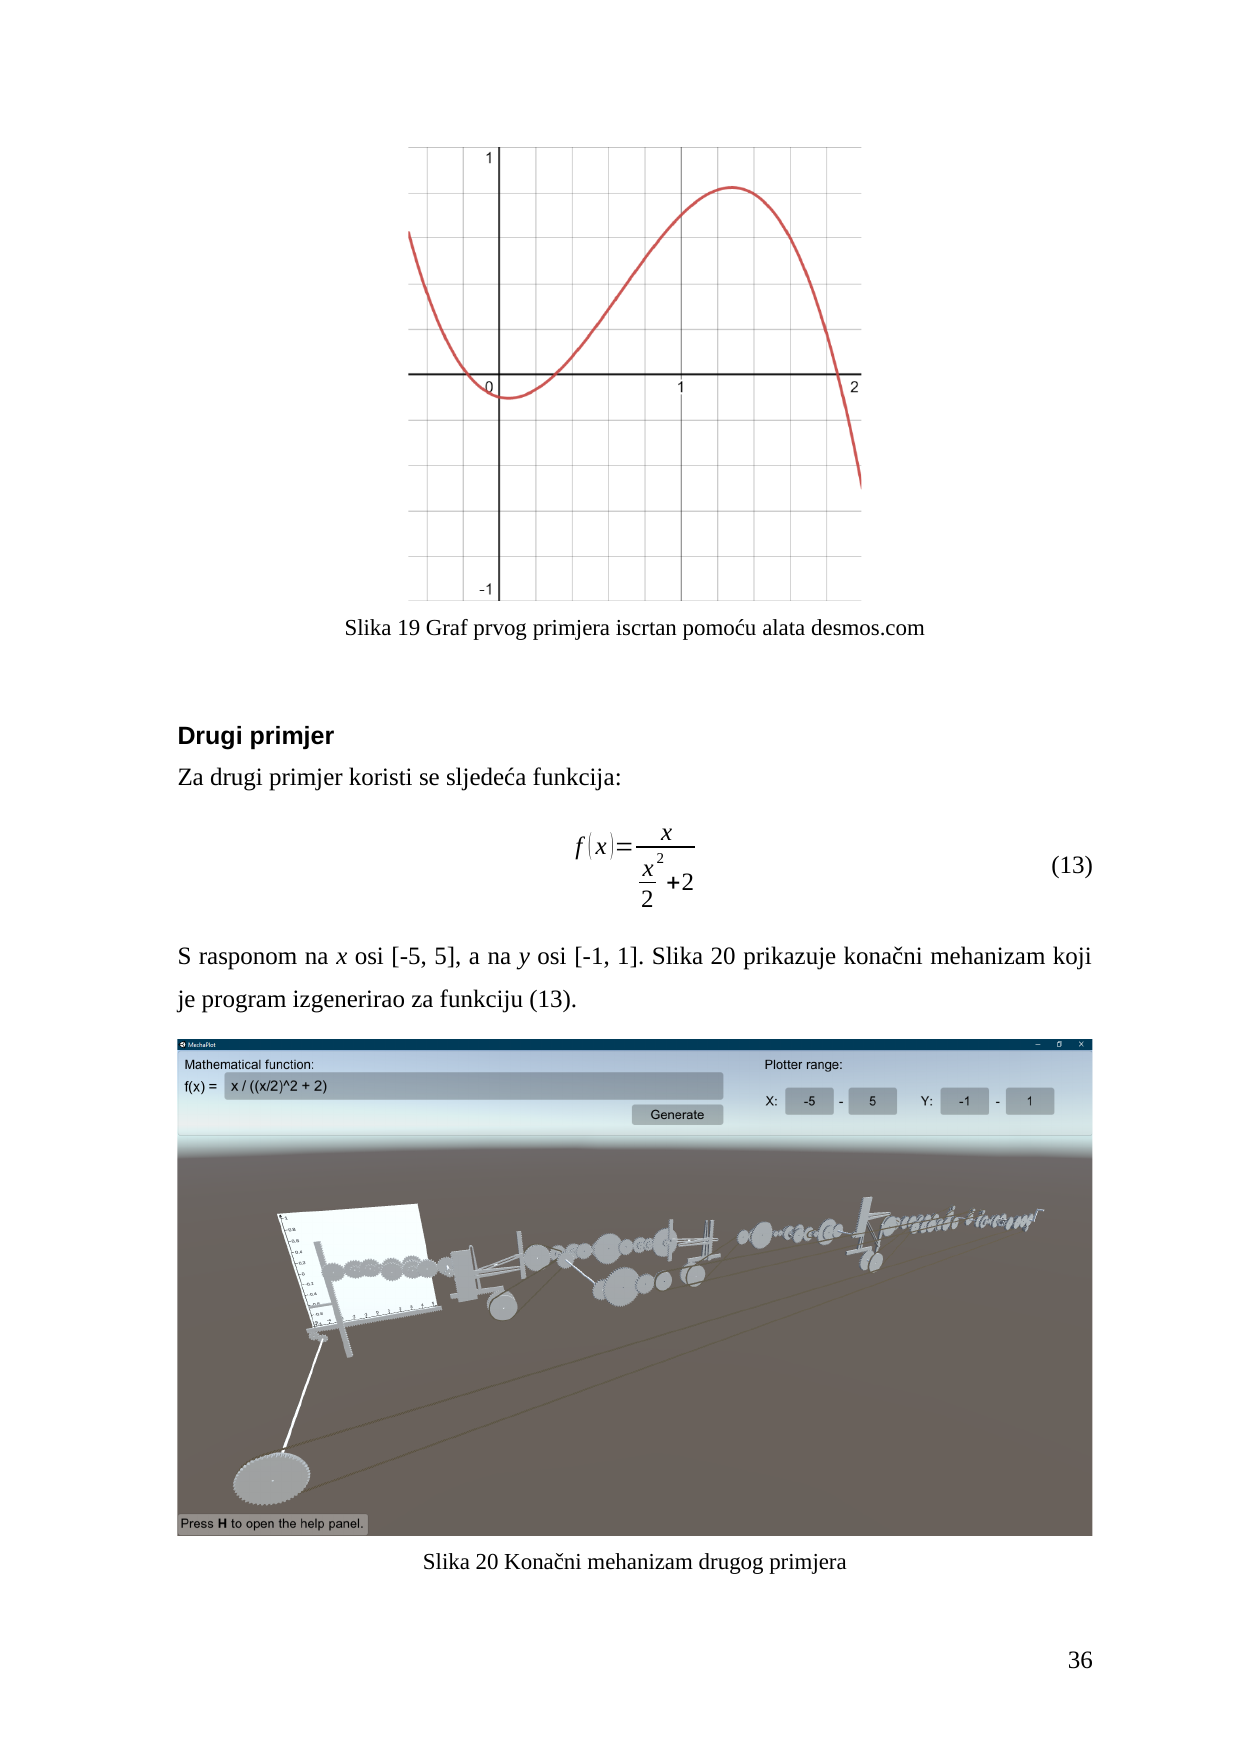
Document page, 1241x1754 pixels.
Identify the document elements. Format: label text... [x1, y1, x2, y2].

picture [177, 1051, 1093, 1536]
text Za drugi primjer koristi se sljedeća funkcija: [177, 762, 1092, 791]
text Slika Graf prvog primjera iscrtan pomoću alata desmos.com [177, 613, 1092, 640]
text S rasponom na x osi [-5, 5], a na y osi [-1, 1]. Slika 20 prikazuje konačni mehanizam koji je program izgenerirao za funkciju (13). [177, 941, 1092, 1013]
text Drugi primjer [177, 721, 1092, 750]
text Slika Konačni mehanizam drugog primjera [177, 1548, 1092, 1574]
picture [408, 147, 862, 601]
text (13) [177, 818, 1092, 912]
